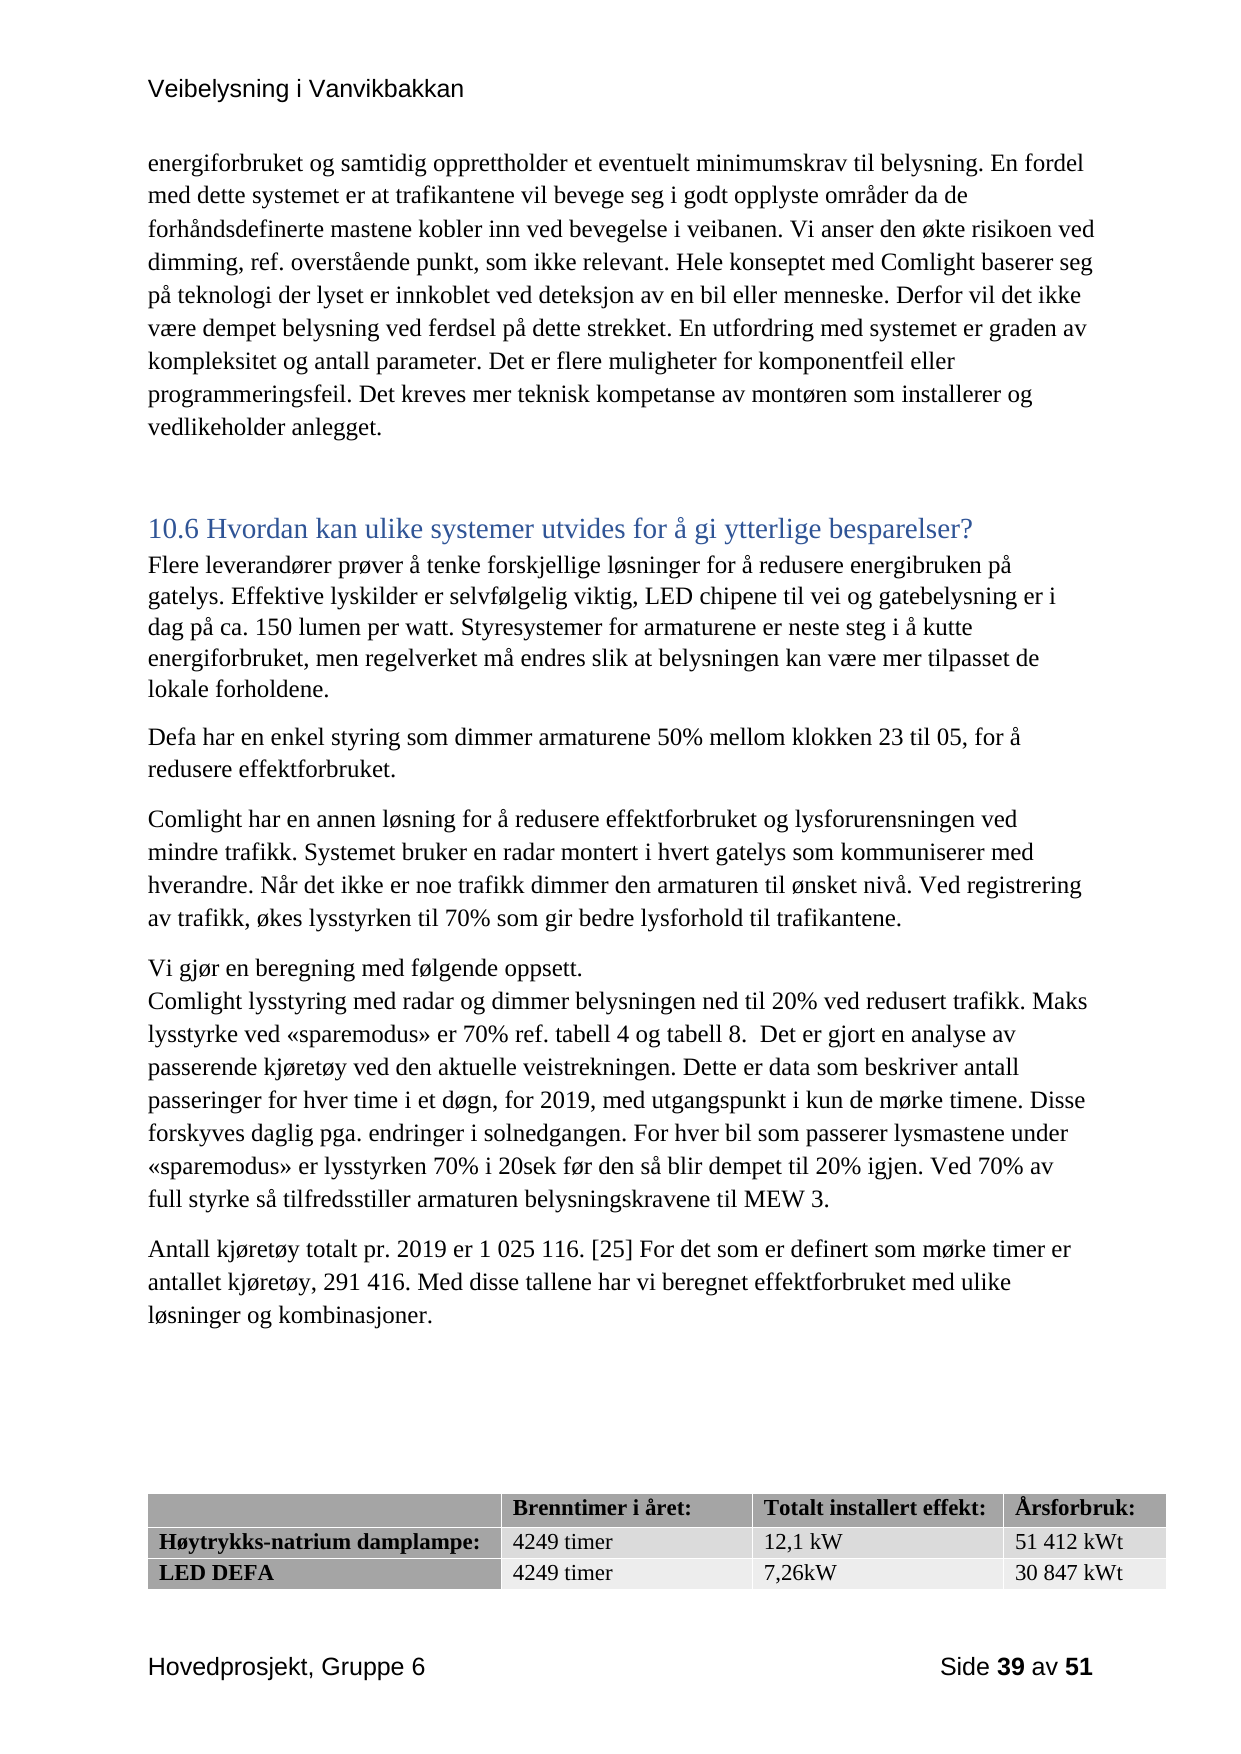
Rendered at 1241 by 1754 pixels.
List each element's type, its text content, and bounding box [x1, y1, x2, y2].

table_cell 7,26kW [753, 1559, 1003, 1589]
table_cell 12,1 kW [753, 1528, 1003, 1558]
table_cell 30 847 kWt [1004, 1559, 1166, 1589]
table_header Totalt installert effekt: [753, 1494, 1003, 1527]
text Antall kjøretøy totalt pr. 2019 er 1 025 116. For det som er definert som mørke timer er antallet kjøretøy, 291 416. Med disse tallene har vi beregnet effektforbruket med ulike løsninger og kombinasjoner. [148, 1234, 1093, 1329]
table_cell LED DEFA [148, 1559, 501, 1589]
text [148, 148, 1122, 441]
subtitle 10.6 Hvordan kan ulike systemer utvides for å gi ytterlige besparelser? [148, 511, 1093, 545]
table_header Årsforbruk: [1004, 1494, 1166, 1527]
table_header Brenntimer i året: [502, 1494, 752, 1527]
text Vi gjør en beregning med følgende oppsett. Comlight lysstyring med radar og dimmer belysningen ned til 20% ved redusert trafikk. Maks lysstyrke ved «sparemodus» er 70% ref. tabell 4 og tabell 8. Det er gjort en analyse av passerende kjøretøy ved den aktuelle veistrekningen. Dette er data som beskriver antall passeringer for hver time i et døgn, for 2019, med utgangspunkt i kun de mørke timene. Disse forskyves daglig pga. endringer i solnedgangen. For hver bil som passerer lysmastene under «sparemodus» er lysstyrken 70% i 20sek før den så blir dempet til 20% igjen. Ved 70% av full styrke så tilfredsstiller armaturen belysningskravene til MEW 3. [148, 953, 1093, 1213]
table_cell Høytrykks-natrium damplampe: [148, 1528, 501, 1558]
table_cell 4249 timer [502, 1559, 752, 1589]
text Flere leverandører prøver å tenke forskjellige løsninger for å redusere energibruken på gatelys. Effektive lyskilder er selvfølgelig viktig, LED chipene til vei og gatebelysning er i dag på ca. 150 lumen per watt. Styresystemer for armaturene er neste steg i å kutte energiforbruket, men regelverket må endres slik at belysningen kan være mer tilpasset de lokale forholdene. [148, 550, 1093, 703]
text Comlight har en annen løsning for å redusere effektforbruket og lysforurensningen ved mindre trafikk. Systemet bruker en radar montert i hvert gatelys som kommuniserer med hverandre. Når det ikke er noe trafikk dimmer den armaturen til ønsket nivå. Ved registrering av trafikk, økes lysstyrken til 70% som gir bedre lysforhold til trafikantene. [148, 804, 1093, 932]
table_cell 51 412 kWt [1004, 1528, 1166, 1558]
table_header [148, 1494, 501, 1527]
table_cell 4249 timer [502, 1528, 752, 1558]
text Defa har en enkel styring som dimmer armaturene 50% mellom klokken 23 til 05, for å redusere effektforbruket. [148, 722, 1093, 783]
